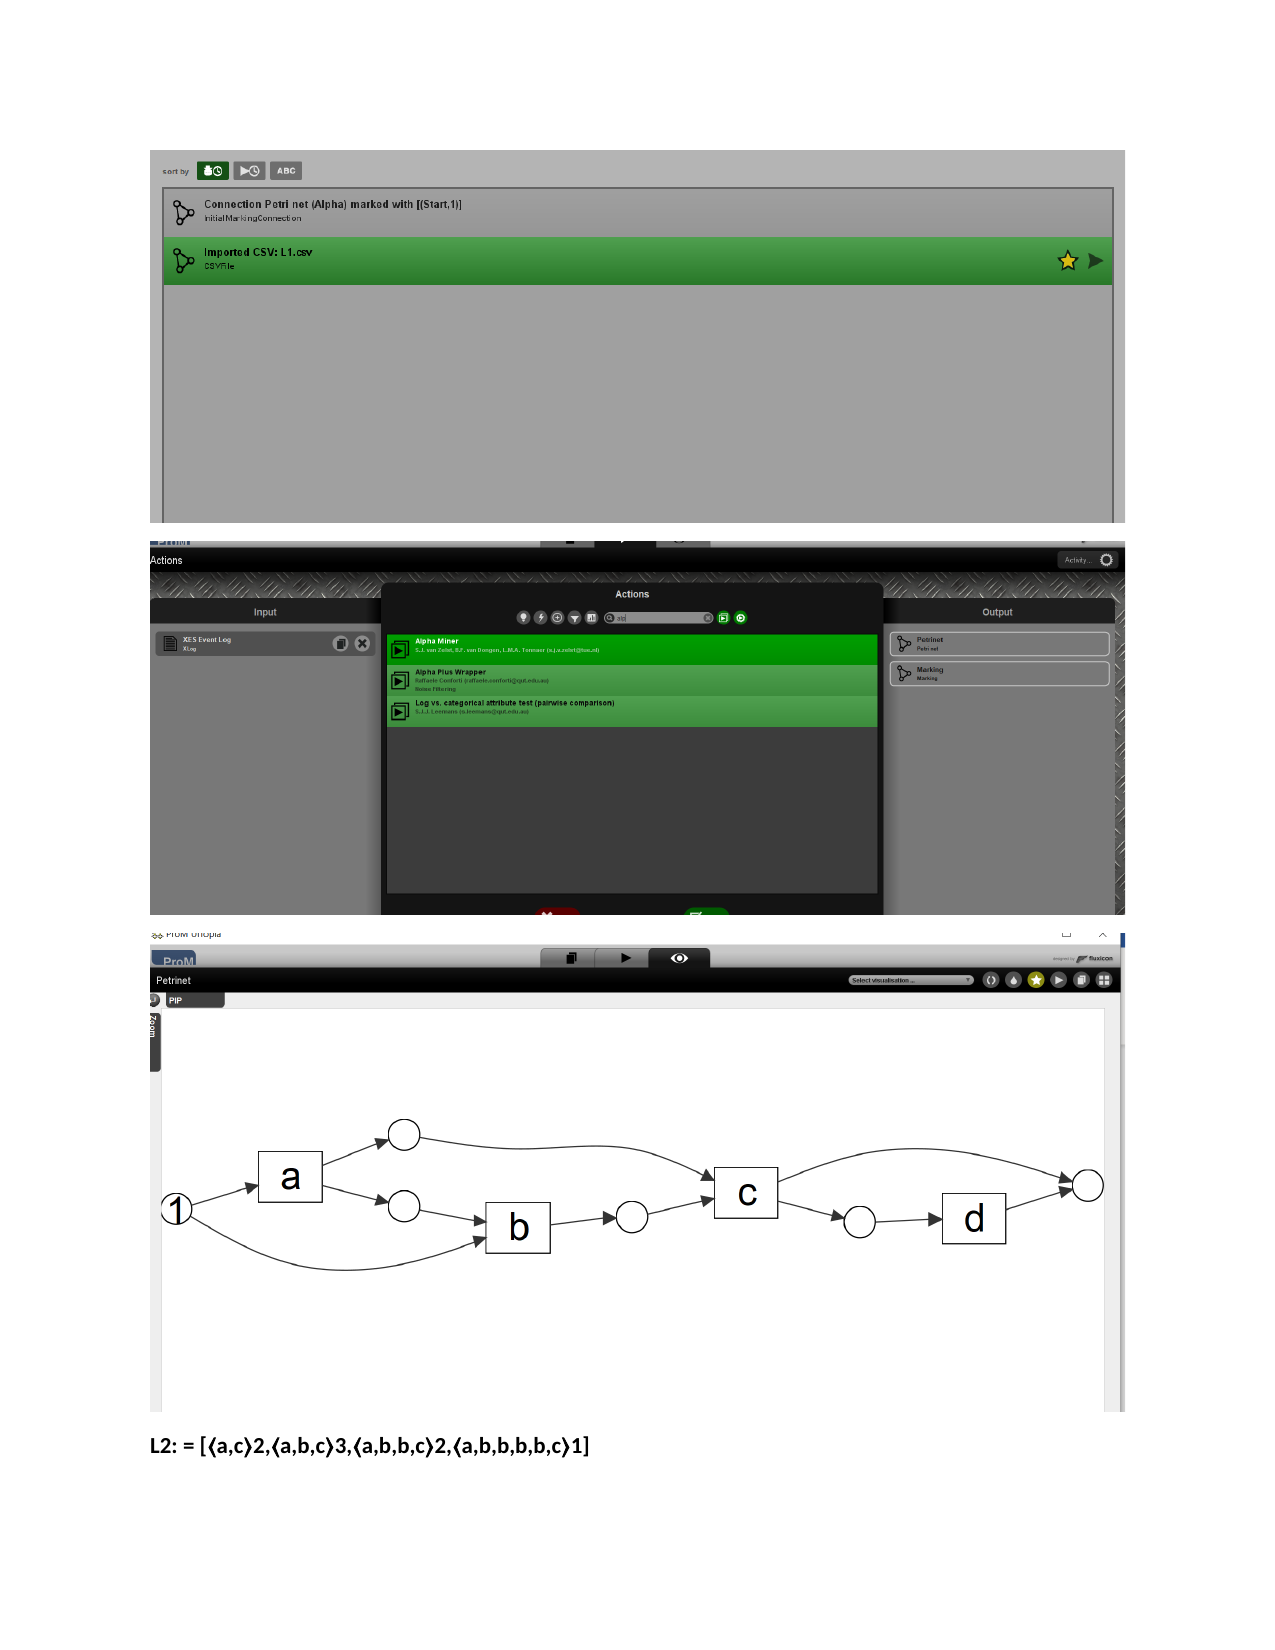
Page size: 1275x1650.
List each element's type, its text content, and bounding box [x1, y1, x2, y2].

text L2: = [⟨a,c⟩2,⟨a,b,c⟩3,⟨a,b,b,c⟩2,⟨a,b,b,b,b,c⟩1] [150, 1431, 1125, 1459]
picture [150, 933, 1125, 1412]
picture [150, 541, 1125, 915]
picture [150, 150, 1125, 523]
